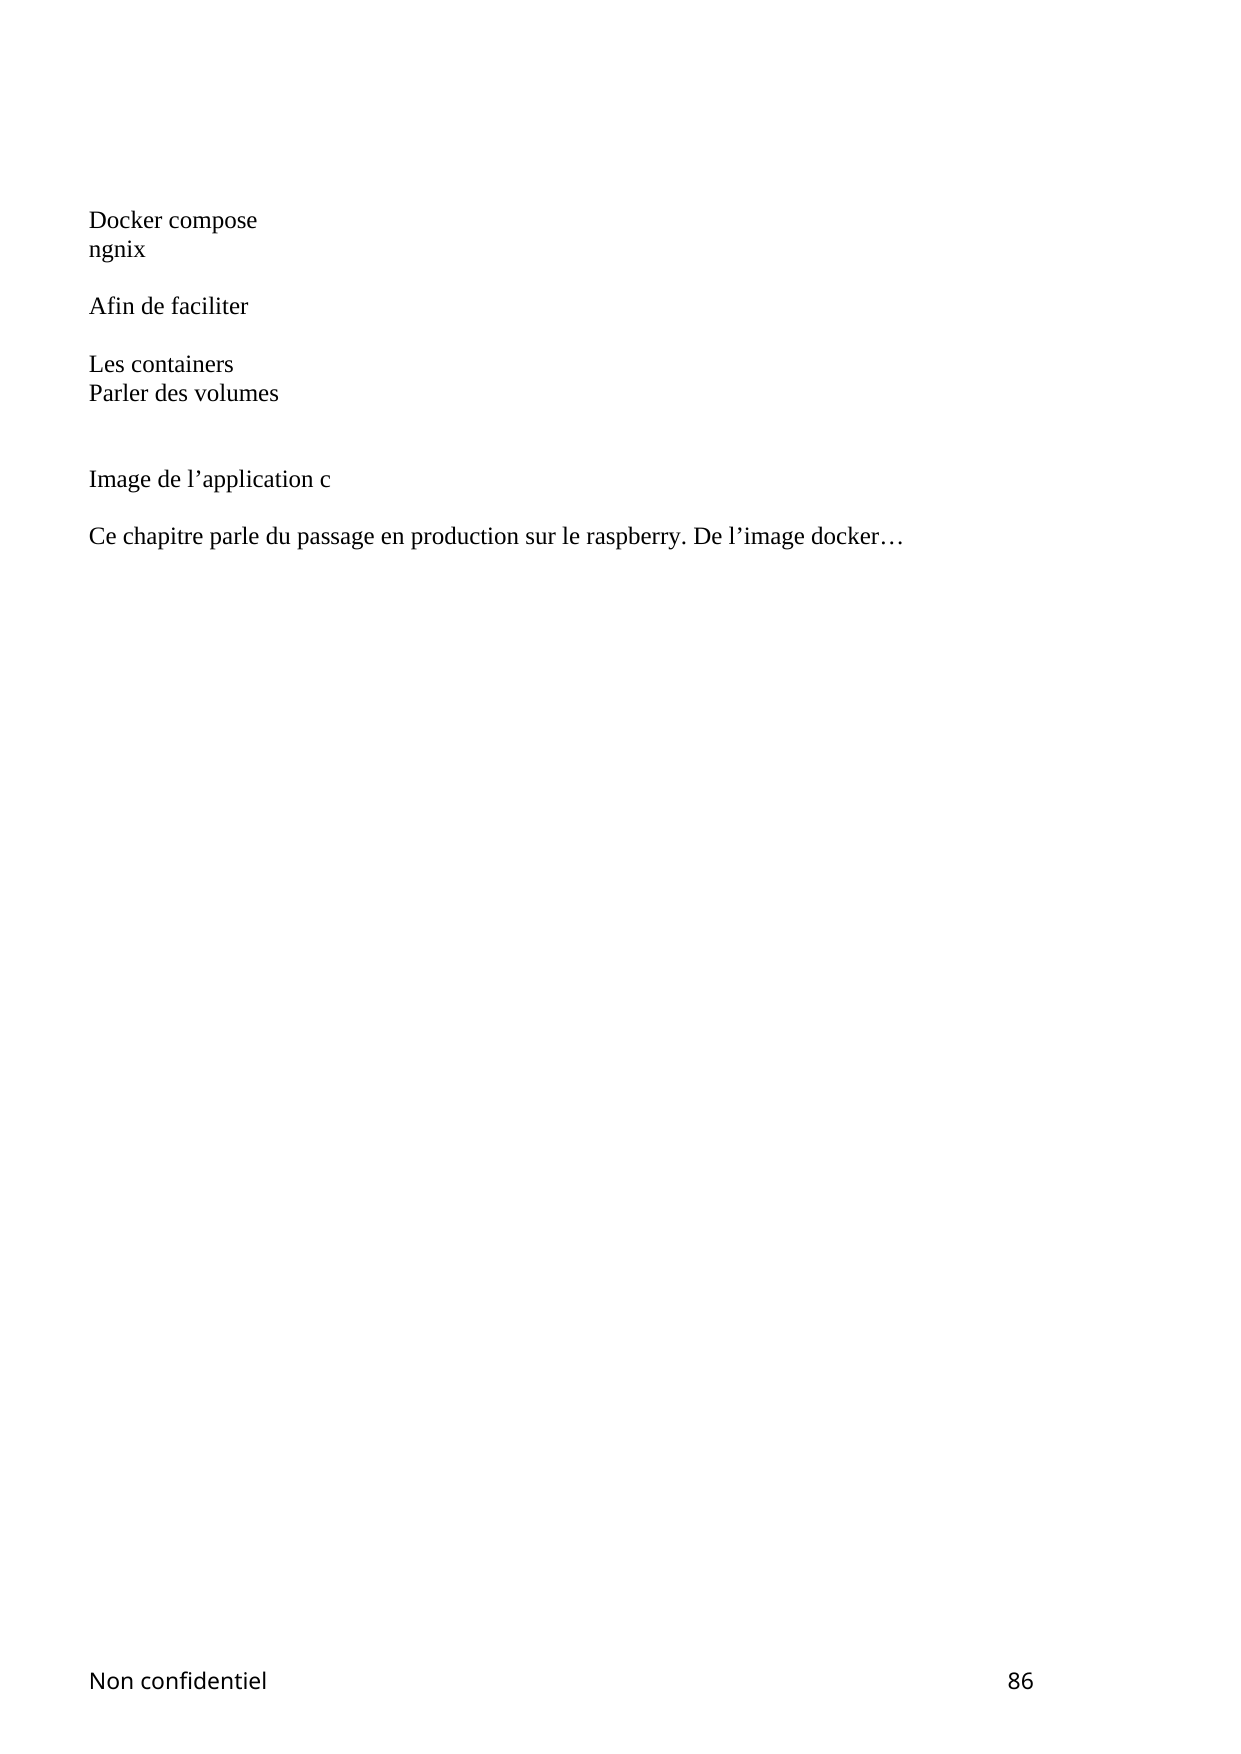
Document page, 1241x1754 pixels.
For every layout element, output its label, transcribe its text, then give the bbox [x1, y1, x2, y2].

text ngnix [89, 234, 1152, 263]
text Ce chapitre parle du passage en production sur le raspberry. De l’image docker… [89, 521, 1152, 550]
text Afin de faciliter [89, 291, 1152, 320]
text Docker compose [89, 205, 1152, 234]
text Parler des volumes [89, 378, 1152, 406]
text Les containers [89, 349, 1152, 378]
text Image de l’application c [89, 464, 1152, 493]
